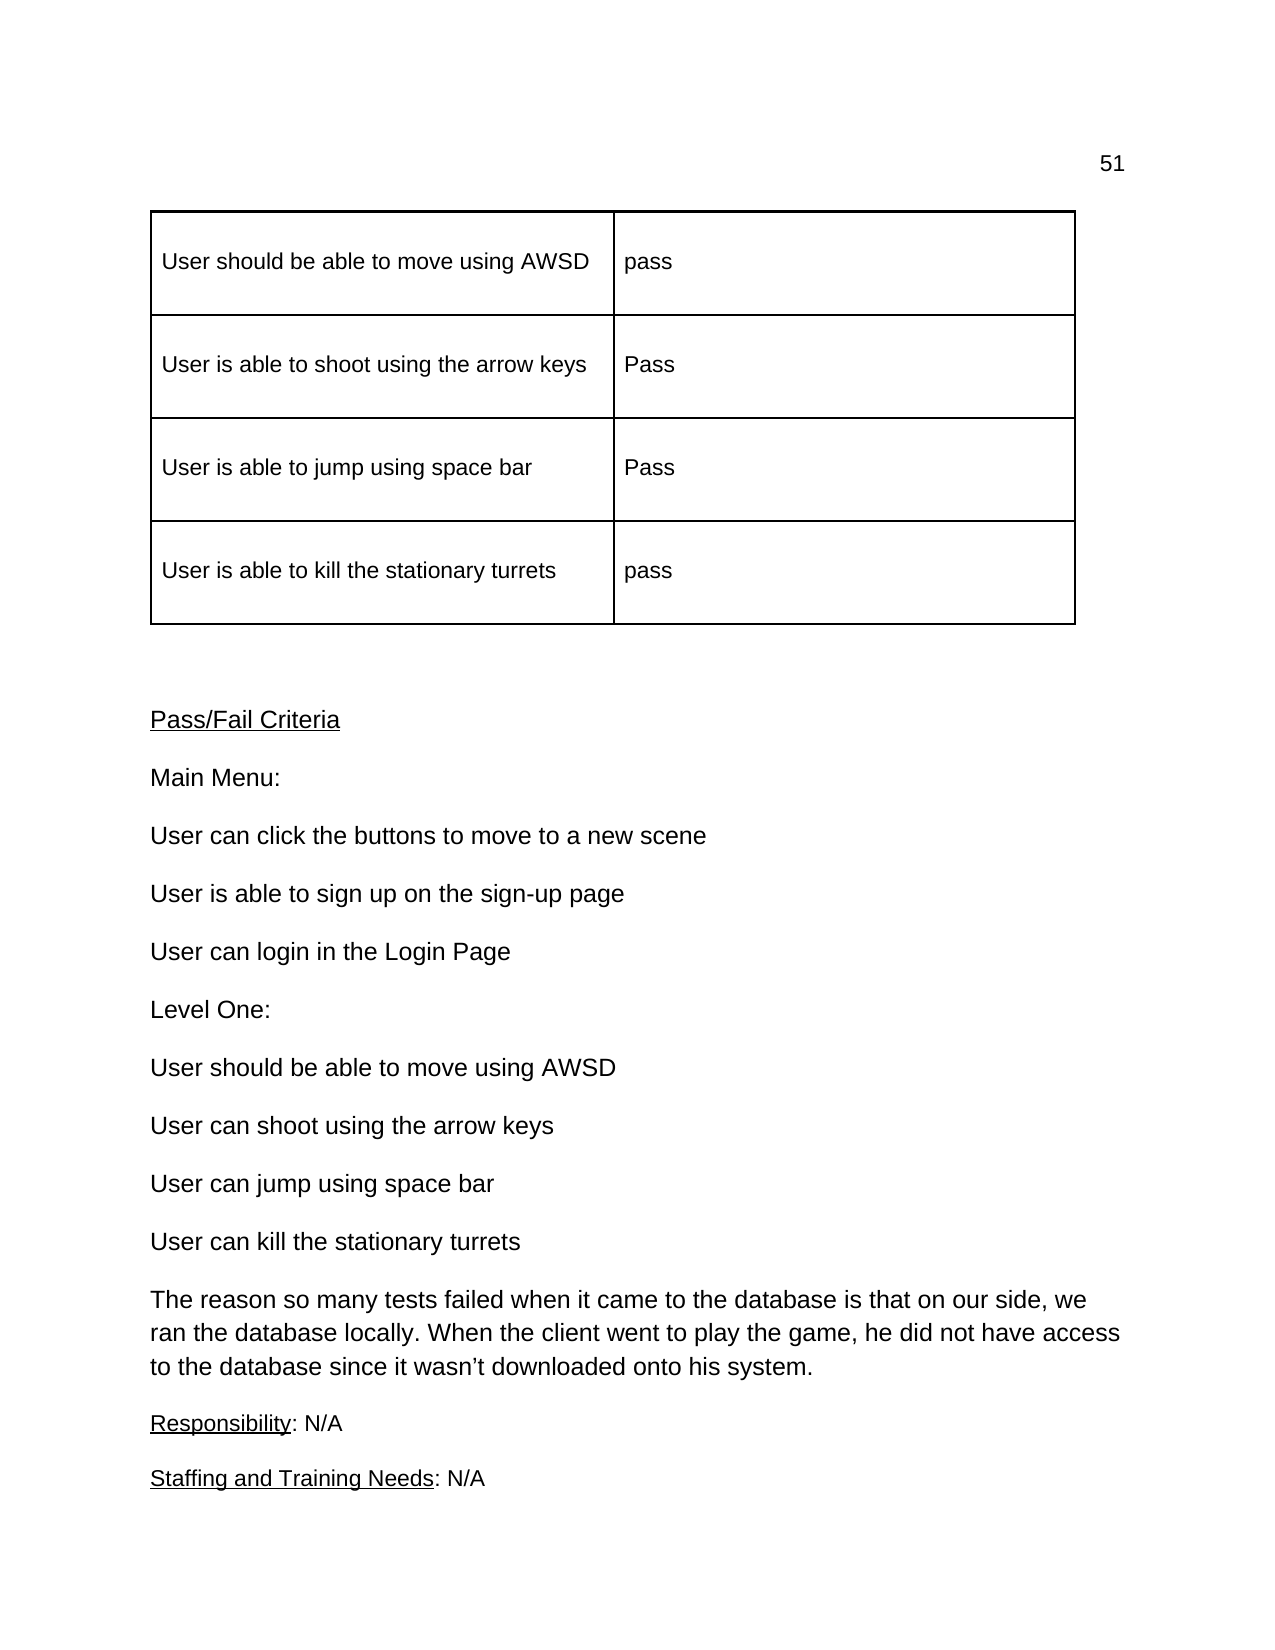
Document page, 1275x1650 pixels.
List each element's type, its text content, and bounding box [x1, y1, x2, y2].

text User can kill the stationary turrets [150, 1227, 1125, 1256]
text User can jump using space bar [150, 1169, 1125, 1198]
text User can shoot using the arrow keys [150, 1111, 1125, 1140]
text Responsibility: N/A [150, 1409, 1125, 1436]
table_cell Pass [615, 316, 1074, 417]
text Main Menu: [150, 763, 1125, 792]
text The reason so many tests failed when it came to the database is that on our side, we ran the database locally. When the client went to play the game, he did not have access to the database since it wasn’t downloaded onto his system. [150, 1285, 1125, 1380]
table_cell Pass [615, 419, 1074, 520]
text User is able to sign up on the sign-up page [150, 879, 1125, 908]
text User can login in the Login Page [150, 937, 1125, 966]
text Staffing and Training Needs: N/A [150, 1465, 1125, 1491]
text User should be able to move using AWSD [150, 1053, 1125, 1082]
table_cell User is able to shoot using the arrow keys [152, 316, 613, 417]
table_cell User should be able to move using AWSD [152, 213, 613, 313]
table_cell pass [615, 213, 1074, 313]
text Pass/Fail Criteria [150, 705, 1125, 734]
text User can click the buttons to move to a new scene [150, 821, 1125, 850]
table_cell User is able to kill the stationary turrets [152, 522, 613, 623]
table_cell User is able to jump using space bar [152, 419, 613, 520]
text Level One: [150, 995, 1125, 1024]
table_cell pass [615, 522, 1074, 623]
